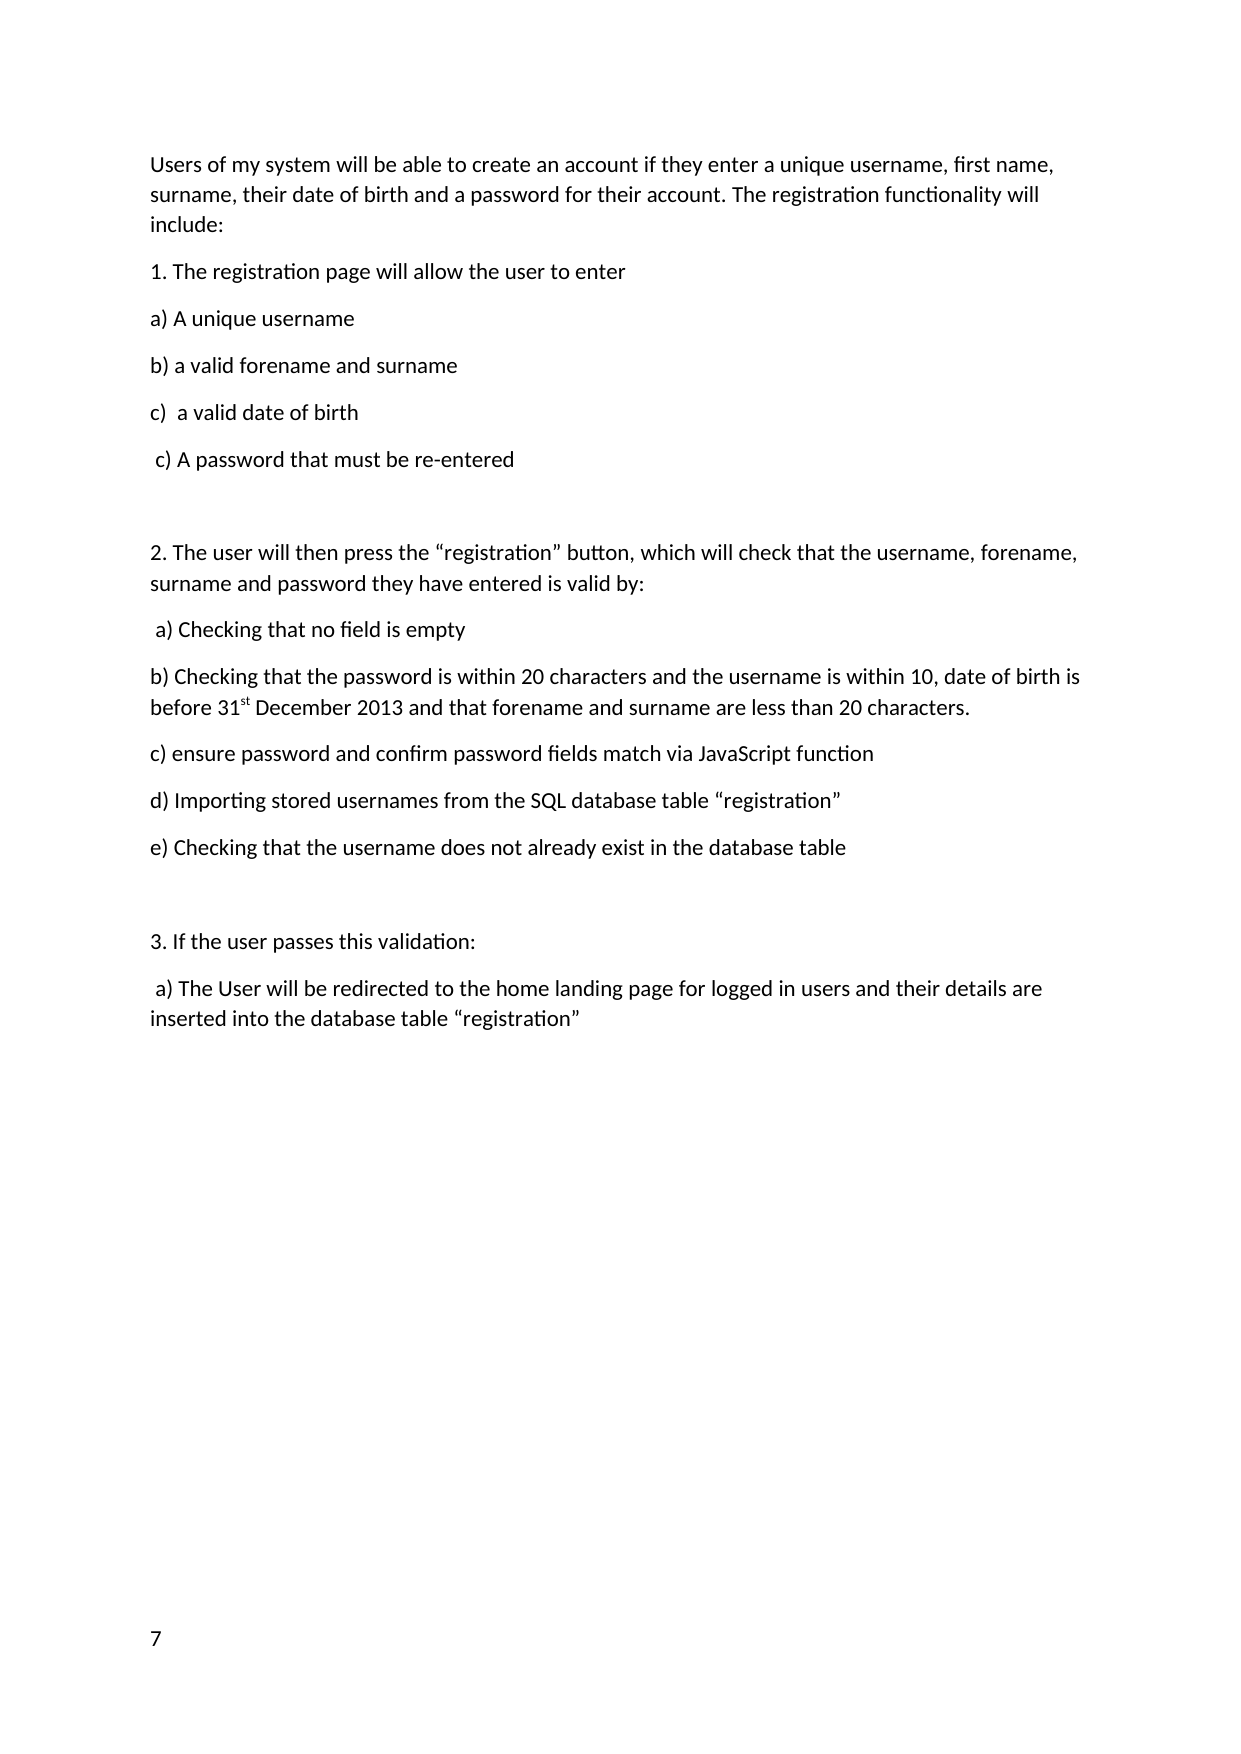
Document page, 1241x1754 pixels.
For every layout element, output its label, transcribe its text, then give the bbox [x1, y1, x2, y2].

text c) a valid date of birth [150, 398, 1090, 426]
text e) Checking that the username does not already exist in the database table [150, 833, 1090, 861]
text d) Importing stored usernames from the SQL database table “registration” [150, 786, 1090, 814]
text 2. The user will then press the “registration” button, which will check that the username, forename, surname and password they have entered is valid by: [150, 538, 1090, 597]
text a) A unique username [150, 304, 1090, 332]
text b) Checking that the password is within 20 characters and the username is within 10, date of birth is before 31st December 2013 and that forename and surname are less than 20 characters. [150, 662, 1090, 721]
text c) A password that must be re-entered [150, 445, 1090, 473]
text Users of my system will be able to create an account if they enter a unique username, first name, surname, their date of birth and a password for their account. The registration functionality will include: [150, 150, 1090, 238]
text c) ensure password and confirm password fields match via JavaScript function [150, 739, 1090, 768]
text a) Checking that no field is empty [150, 616, 1090, 644]
text 3. If the user passes this validation: [150, 927, 1090, 955]
text 1. The registration page will allow the user to enter [150, 257, 1090, 285]
text a) The User will be redirected to the home landing page for logged in users and their details are inserted into the database table “registration” [150, 974, 1090, 1032]
text b) a valid forename and surname [150, 351, 1090, 379]
